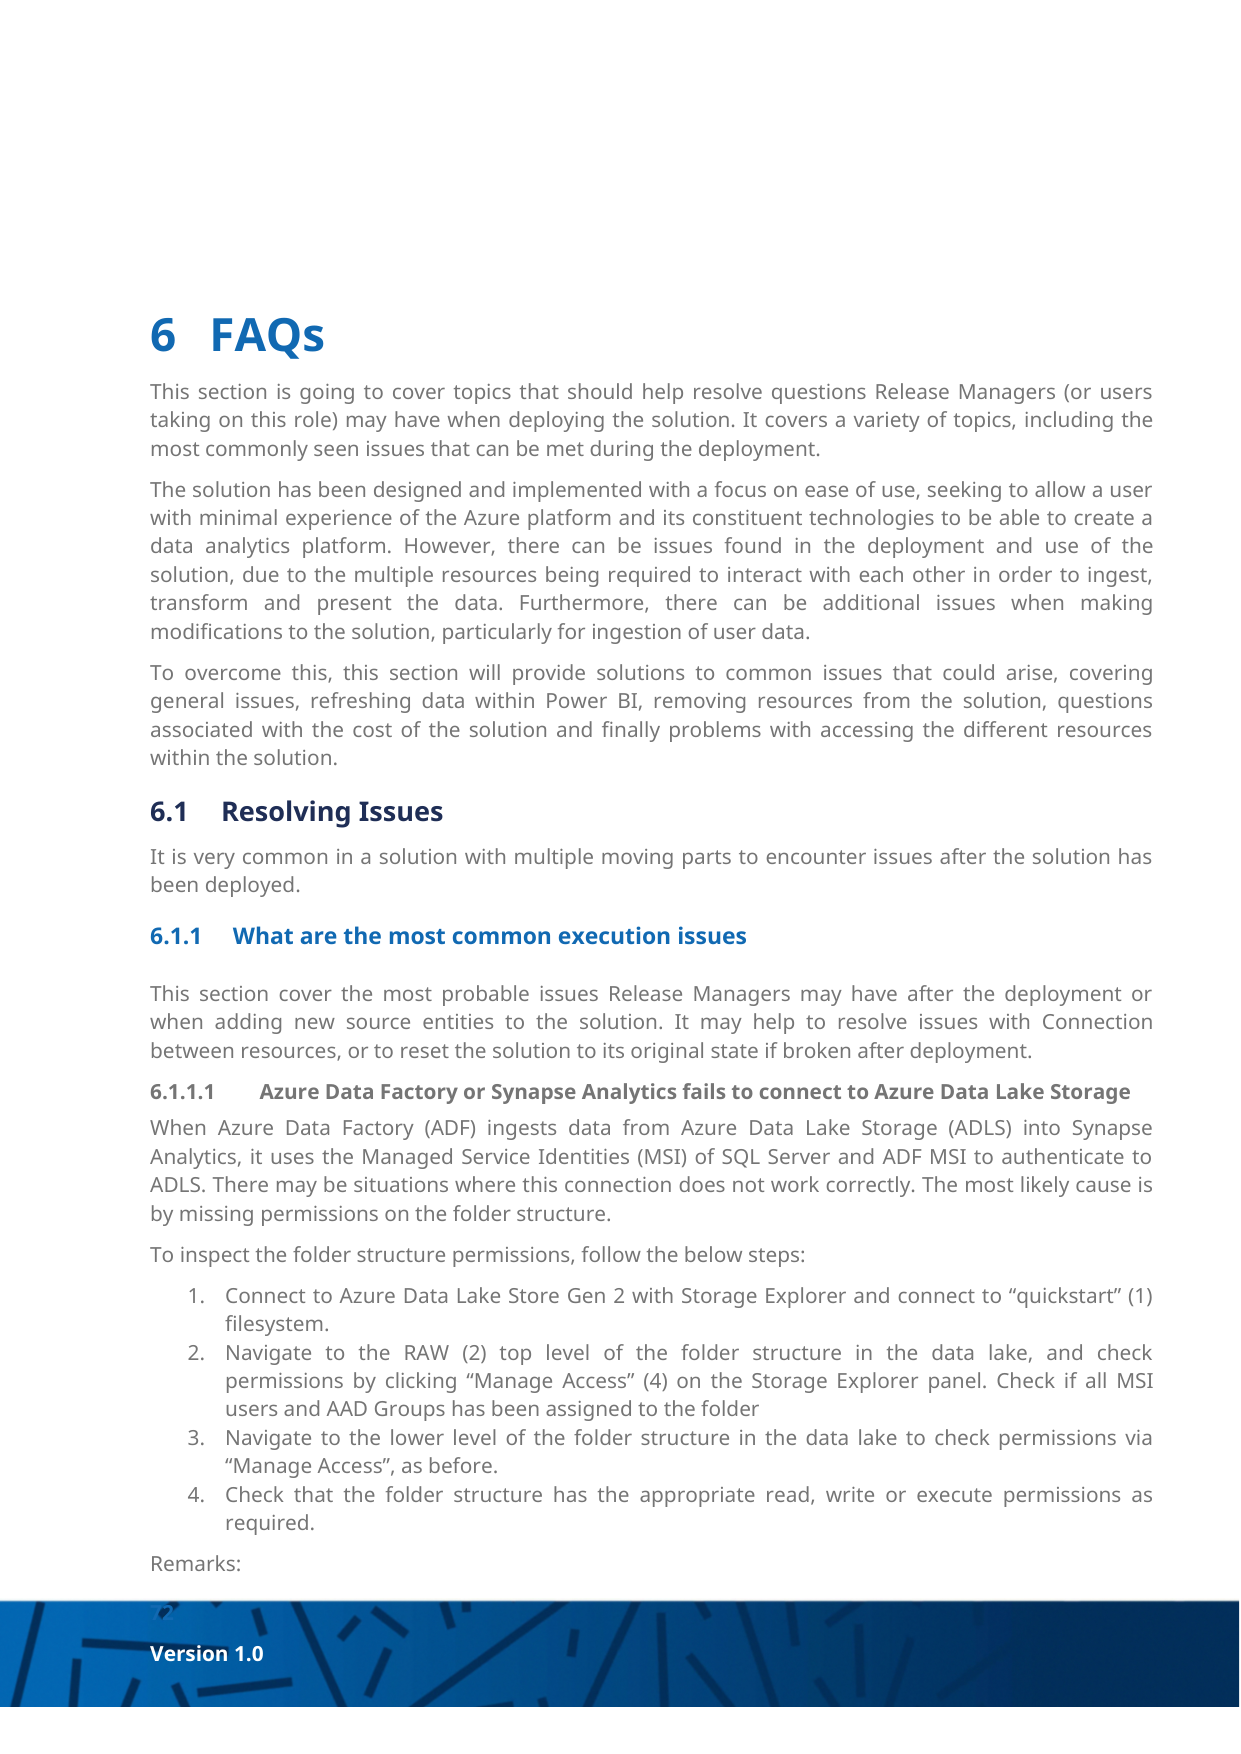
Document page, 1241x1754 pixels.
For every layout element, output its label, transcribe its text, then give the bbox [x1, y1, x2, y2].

text Remarks: [150, 1549, 1155, 1578]
list Navigate to the lower level of the folder structure in the data lake to check permissions via “Manage Access”, as before. [187, 1423, 1155, 1480]
text To inspect the folder structure permissions, follow the below steps: [150, 1240, 1155, 1268]
text When Azure Data Factory (ADF) ingests data from Azure Data Lake Storage (ADLS) into Synapse Analytics, it uses the Managed Service Identities (MSI) of SQL Server and ADF MSI to authenticate to ADLS. There may be situations where this connection does not work correctly. The most likely cause is by missing permissions on the folder structure. [150, 1113, 1155, 1227]
text This section cover the most probable issues Release Managers may have after the deployment or when adding new source entities to the solution. It may help to resolve issues with Connection between resources, or to reset the solution to its original state if broken after deployment. [150, 979, 1155, 1064]
list Check that the folder structure has the appropriate read, write or execute permissions as required. [187, 1480, 1155, 1537]
list Navigate to the RAW (2) top level of the folder structure in the data lake, and check permissions by clicking “Manage Access” (4) on the Storage Explorer panel. Check if all MSI users and AAD Groups has been assigned to the folder [187, 1338, 1155, 1423]
subtitle What are the most common execution issues [150, 919, 1155, 951]
text To overcome this, this section will provide solutions to common issues that could arise, covering general issues, refreshing data within Power BI, removing resources from the solution, questions associated with the cost of the solution and finally problems with accessing the different resources within the solution. [150, 658, 1155, 772]
text The solution has been designed and implemented with a focus on ease of use, seeking to allow a user with minimal experience of the Azure platform and its constituent technologies to be able to create a data analytics platform. However, there can be issues found in the deployment and use of the solution, due to the multiple resources being required to interact with each other in order to ingest, transform and present the data. Furthermore, there can be additional issues when making modifications to the solution, particularly for ingestion of user data. [150, 475, 1155, 645]
list Connect to Azure Data Lake Store Gen 2 with Storage Explorer and connect to “quickstart” (1) filesystem. [187, 1281, 1155, 1338]
subtitle Azure Data Factory or Synapse Analytics fails to connect to Azure Data Lake Storage [150, 1077, 1155, 1105]
subtitle Resolving Issues [150, 792, 1155, 829]
text It is very common in a solution with multiple moving parts to encounter issues after the solution has been deployed. [150, 842, 1155, 899]
picture [0, 1598, 1240, 1707]
text This section is going to cover topics that should help resolve questions Release Managers (or users taking on this role) may have when deploying the solution. It covers a variety of topics, including the most commonly seen issues that can be met during the deployment. [150, 377, 1155, 462]
subtitle FAQs [150, 302, 1155, 364]
